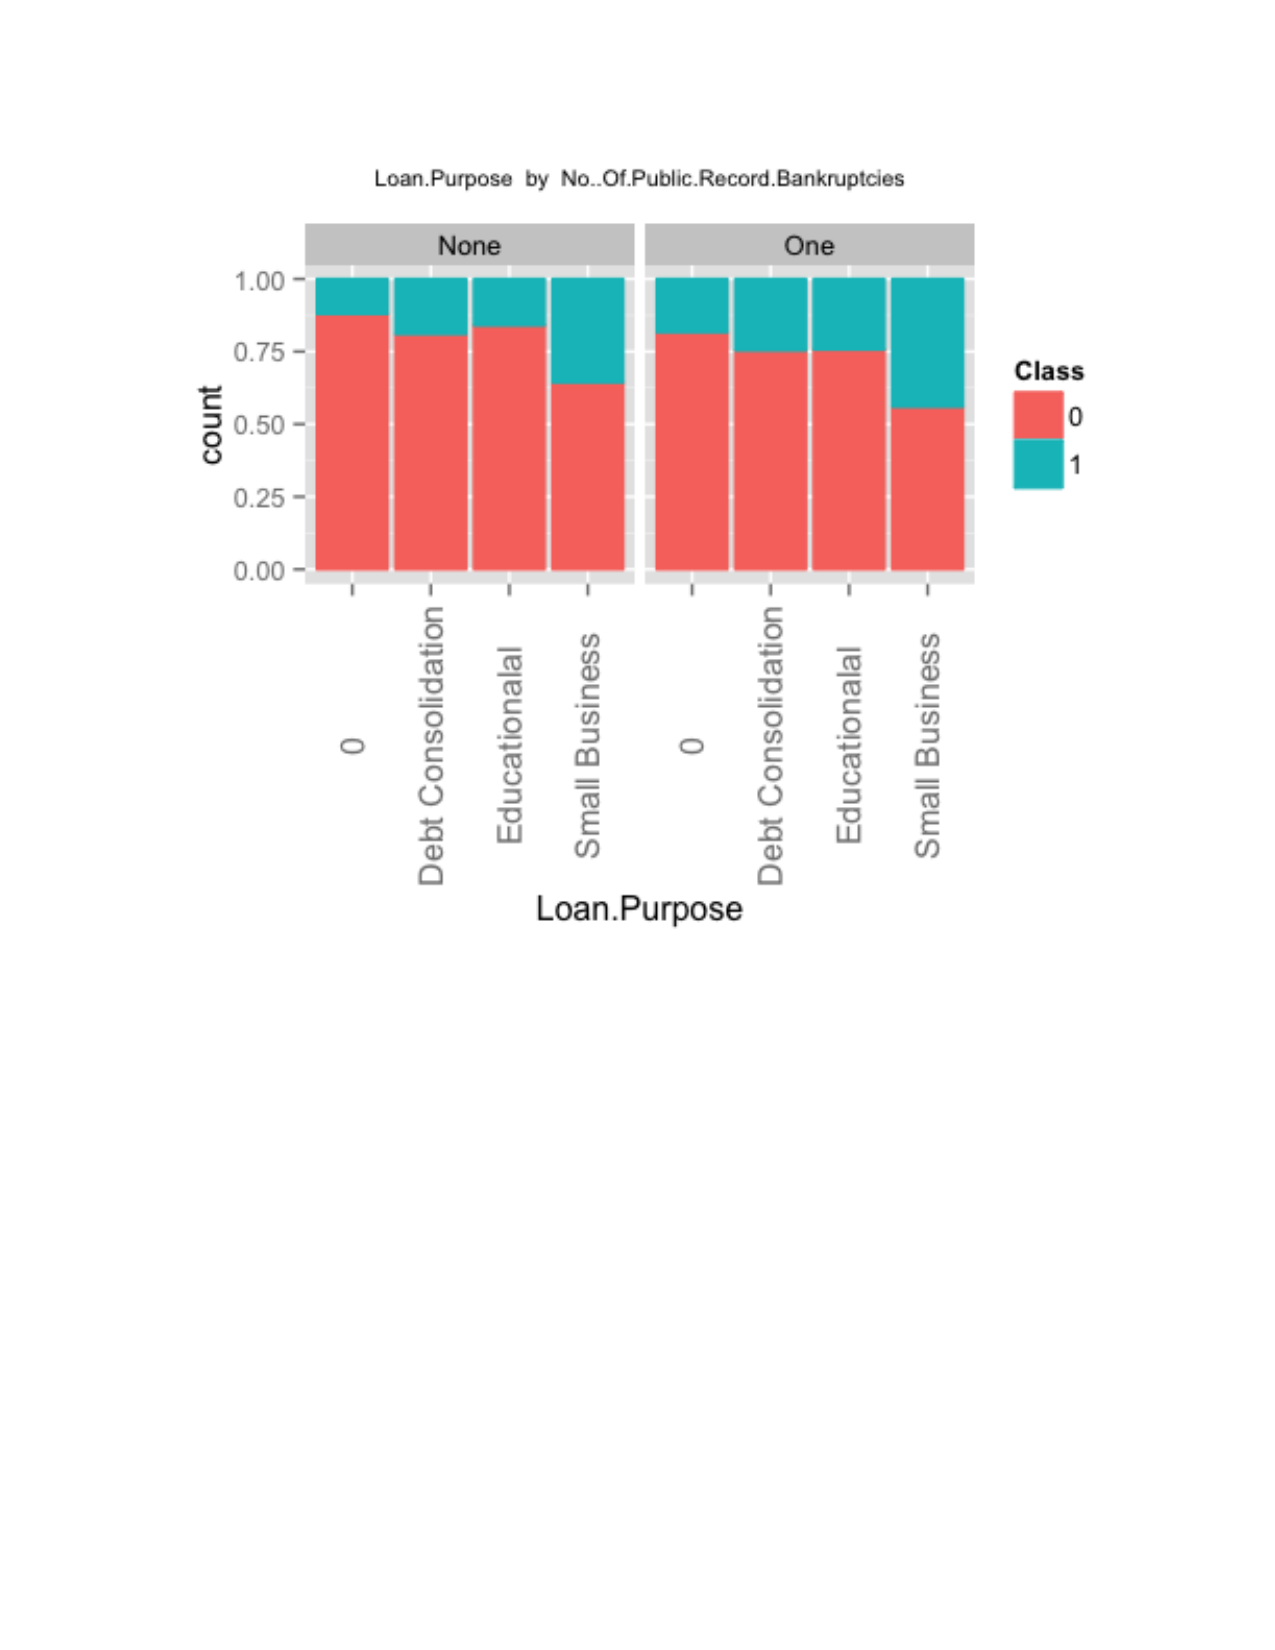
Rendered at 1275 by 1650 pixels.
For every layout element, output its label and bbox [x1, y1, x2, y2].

picture [168, 150, 1169, 950]
